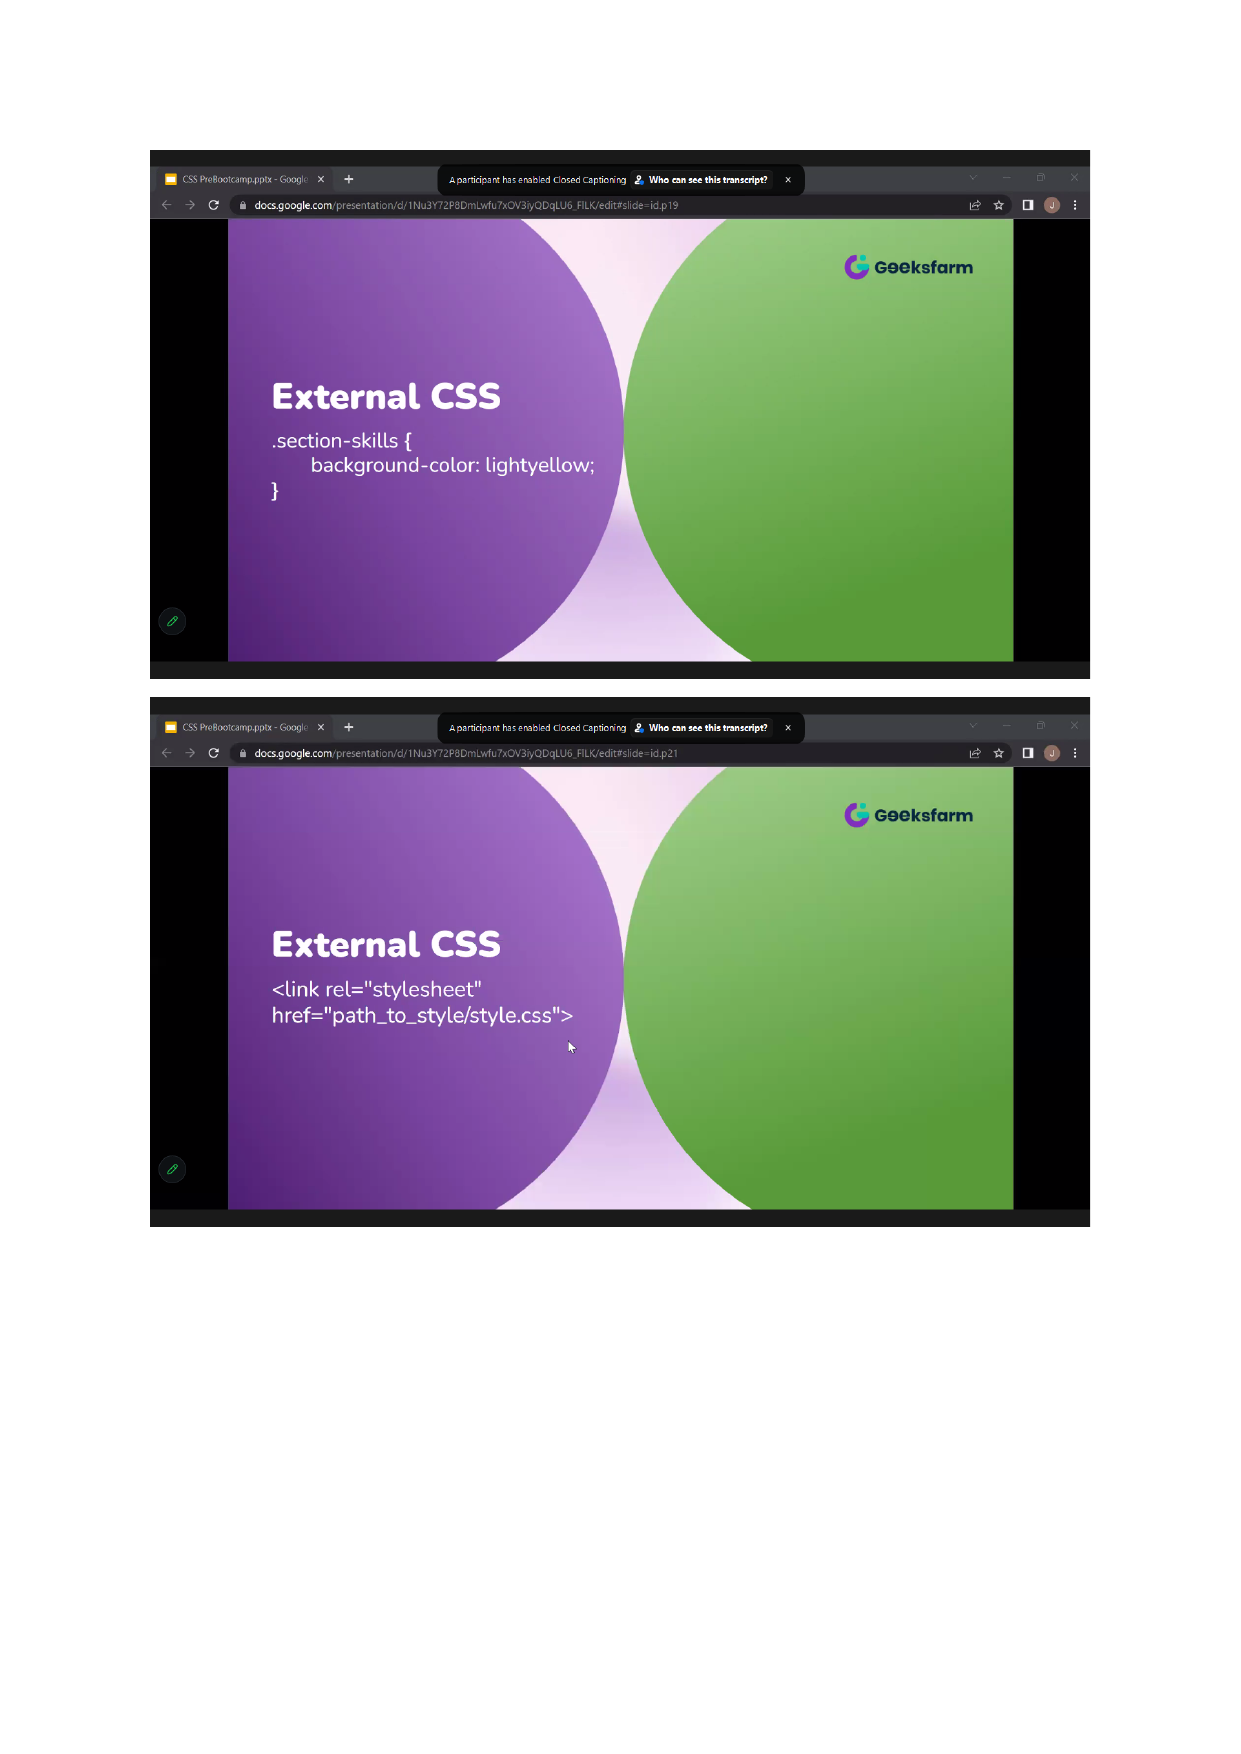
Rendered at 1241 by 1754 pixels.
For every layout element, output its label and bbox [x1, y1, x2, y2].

picture [150, 150, 1091, 679]
picture [150, 697, 1091, 1227]
